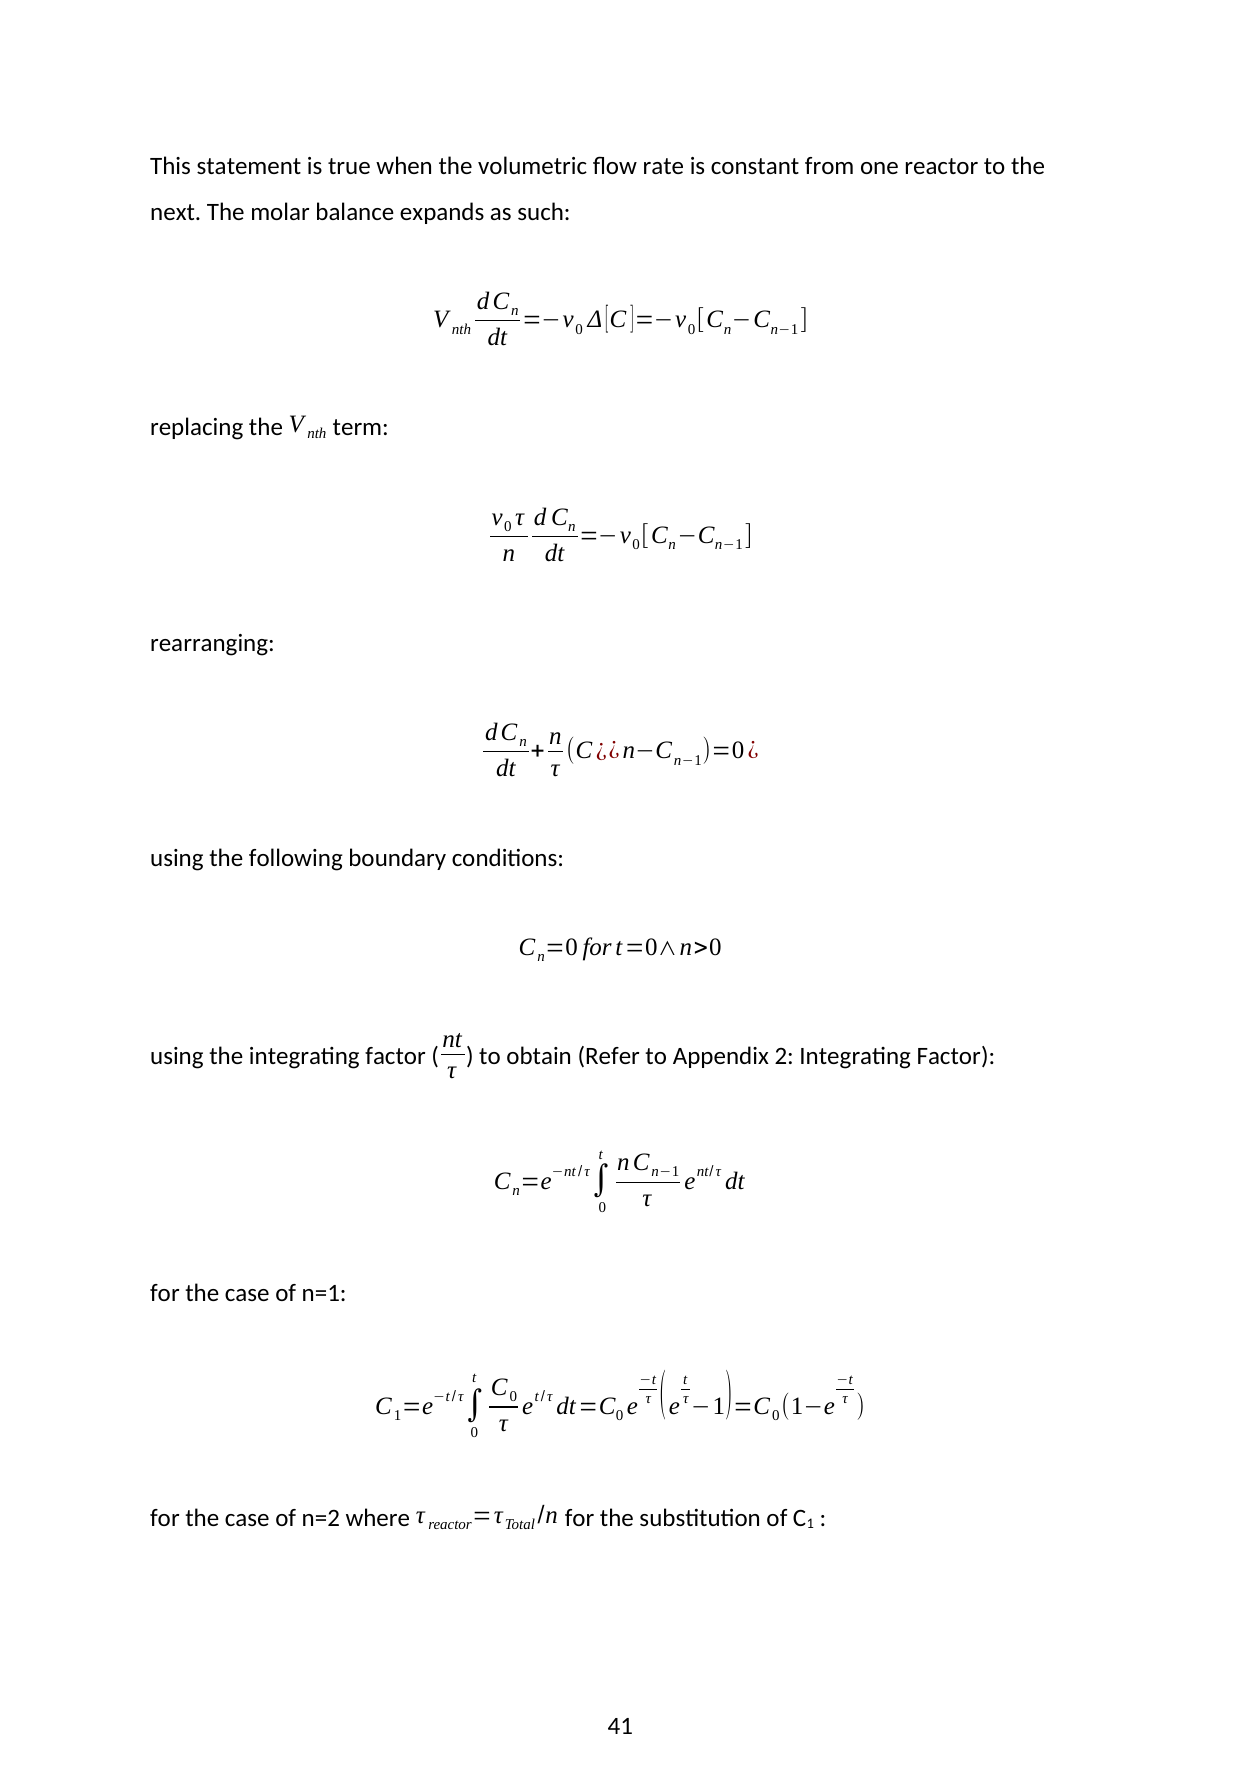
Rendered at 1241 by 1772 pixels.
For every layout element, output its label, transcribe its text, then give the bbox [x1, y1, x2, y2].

text rearranging: [150, 627, 1090, 657]
text This statement is true when the volumetric flow rate is constant from one reactor to the next. The molar balance expands as such: [150, 150, 1090, 226]
text using the following boundary conditions: [150, 842, 1090, 872]
text for the case of n=2 where for the substitution of C1 : [150, 1502, 1090, 1533]
text replacing the term: [150, 411, 1090, 442]
text for the case of n=1: [150, 1277, 1090, 1308]
text using the integrating factor () to obtain (Refer to Appendix 2: Integrating Factor): [150, 1026, 1090, 1084]
